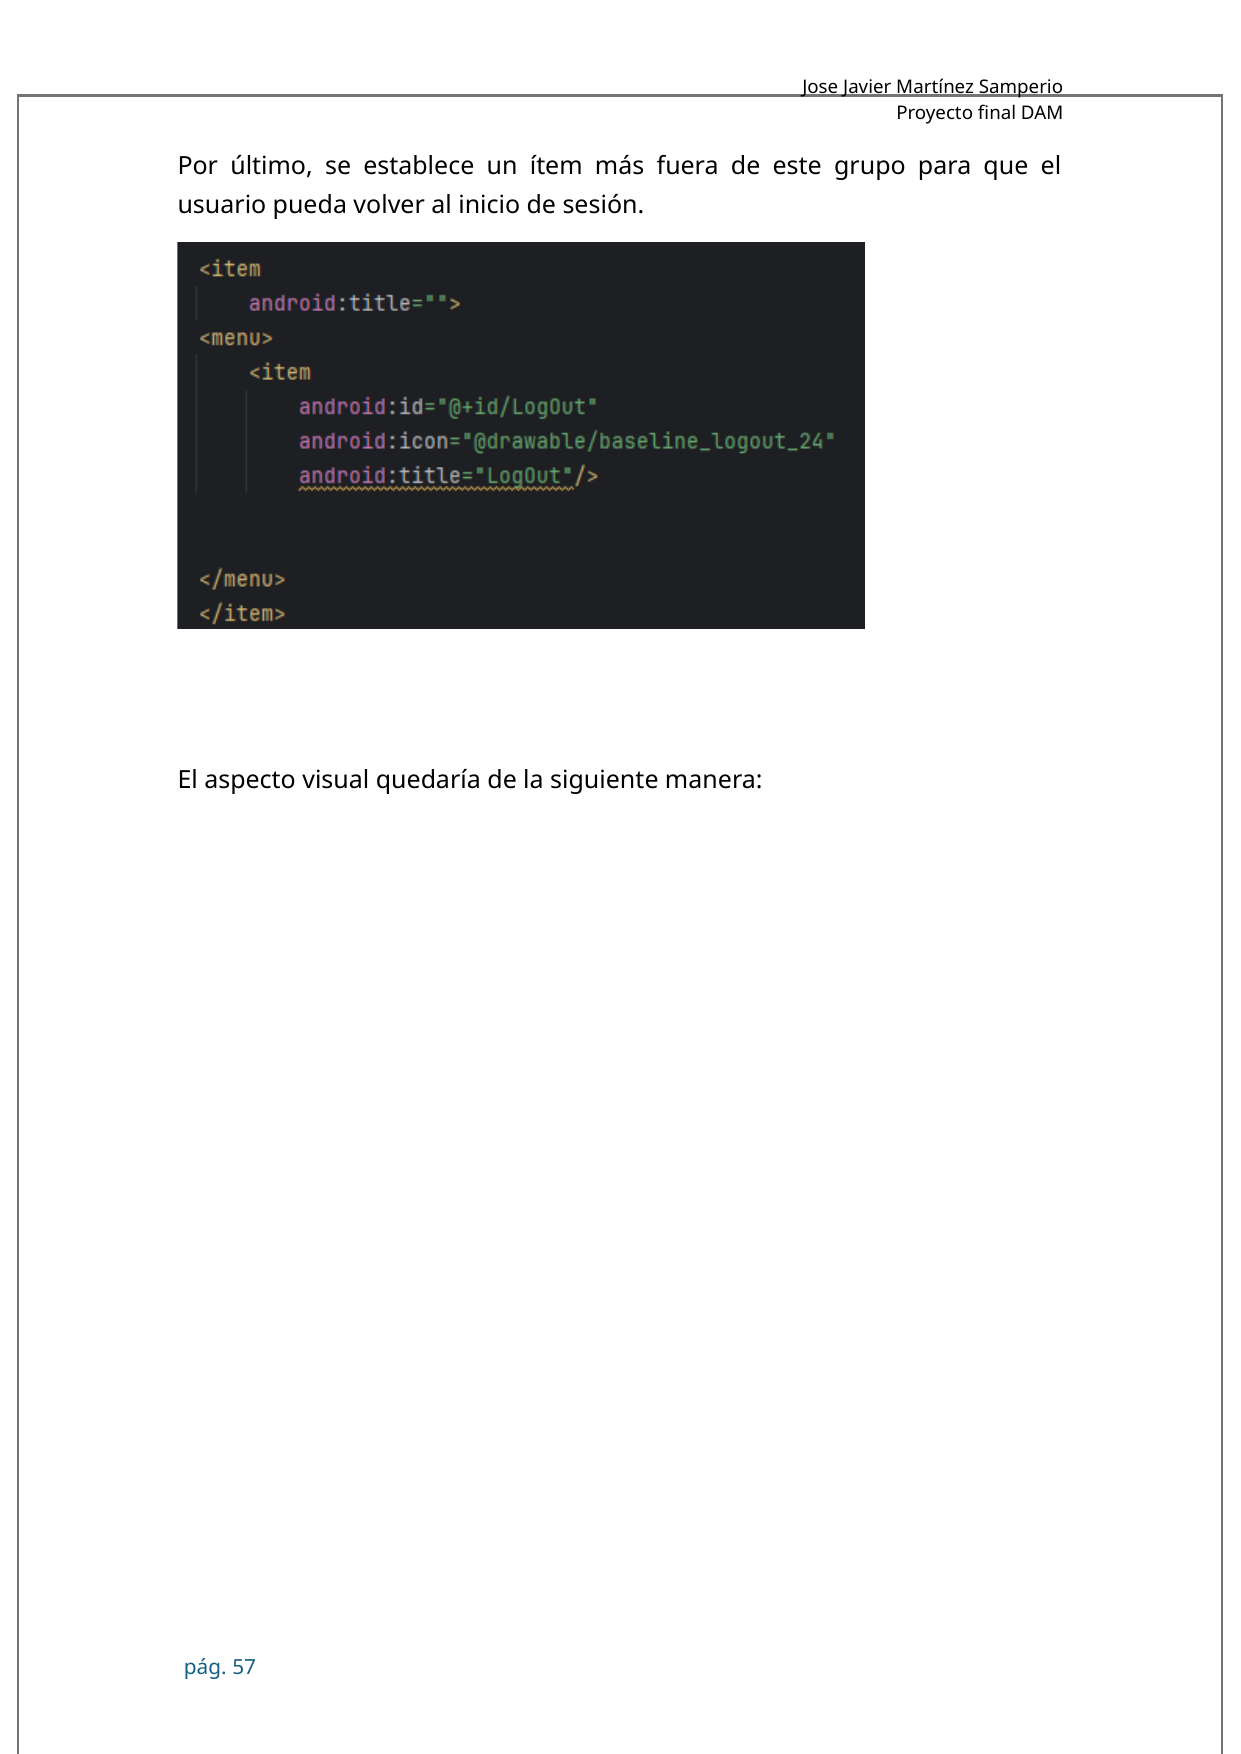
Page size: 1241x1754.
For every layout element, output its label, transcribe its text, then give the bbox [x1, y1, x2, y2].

text Por último, se establece un ítem más fuera de este grupo para que el usuario pueda volver al inicio de sesión. [177, 148, 1063, 221]
picture [177, 242, 865, 629]
text El aspecto visual quedaría de la siguiente manera: [177, 762, 1063, 796]
